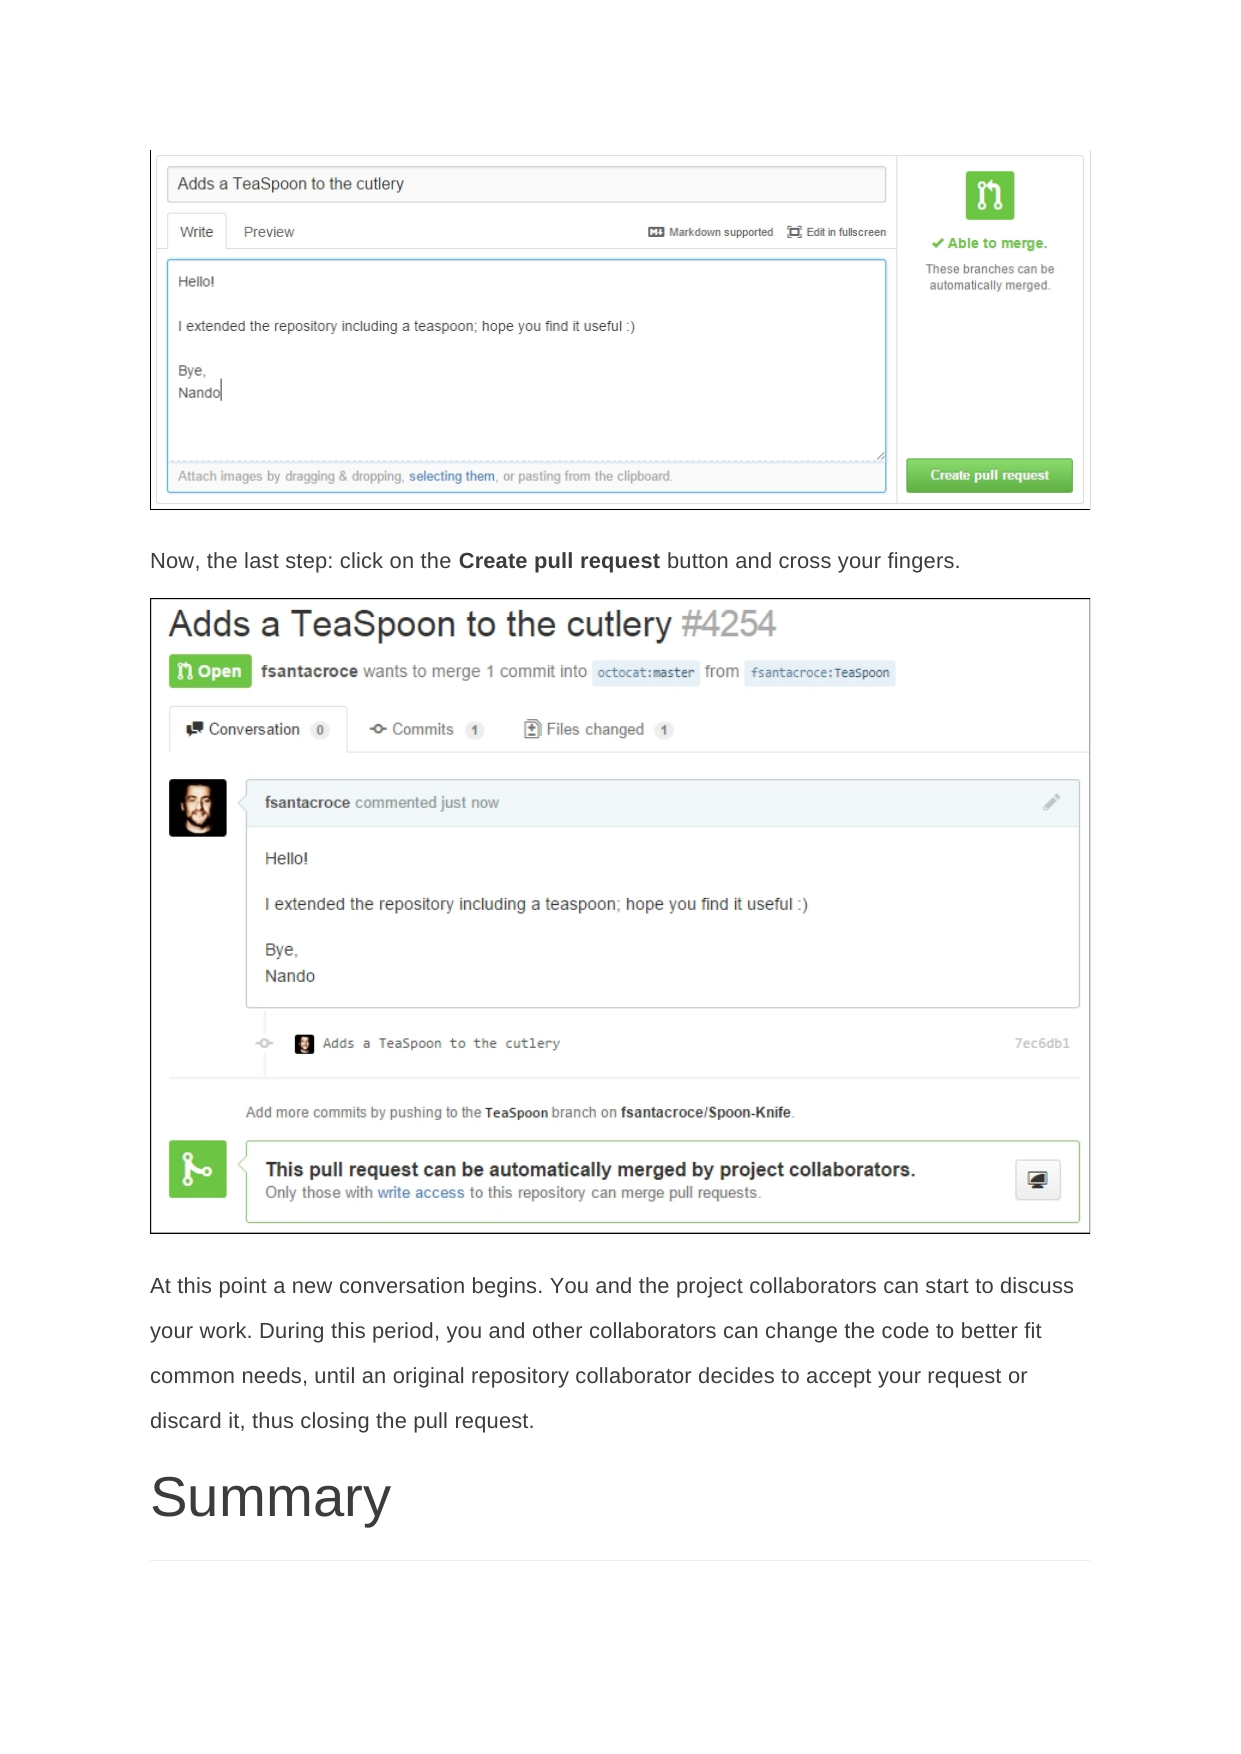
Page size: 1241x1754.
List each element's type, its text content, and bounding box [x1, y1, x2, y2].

text At this point a new conversation begins. You and the project collaborators can start to discuss your work. During this period, you and other collaborators can change the code to better fit common needs, until an original repository collaborator decides to accept your request or discard it, thus closing the pull request. [150, 1253, 1090, 1433]
subtitle Summary [150, 1464, 1090, 1560]
picture [150, 598, 1091, 1234]
picture [150, 150, 1091, 510]
text Now, the last step: click on the Create pull request button and cross your fingers. [150, 528, 1090, 573]
